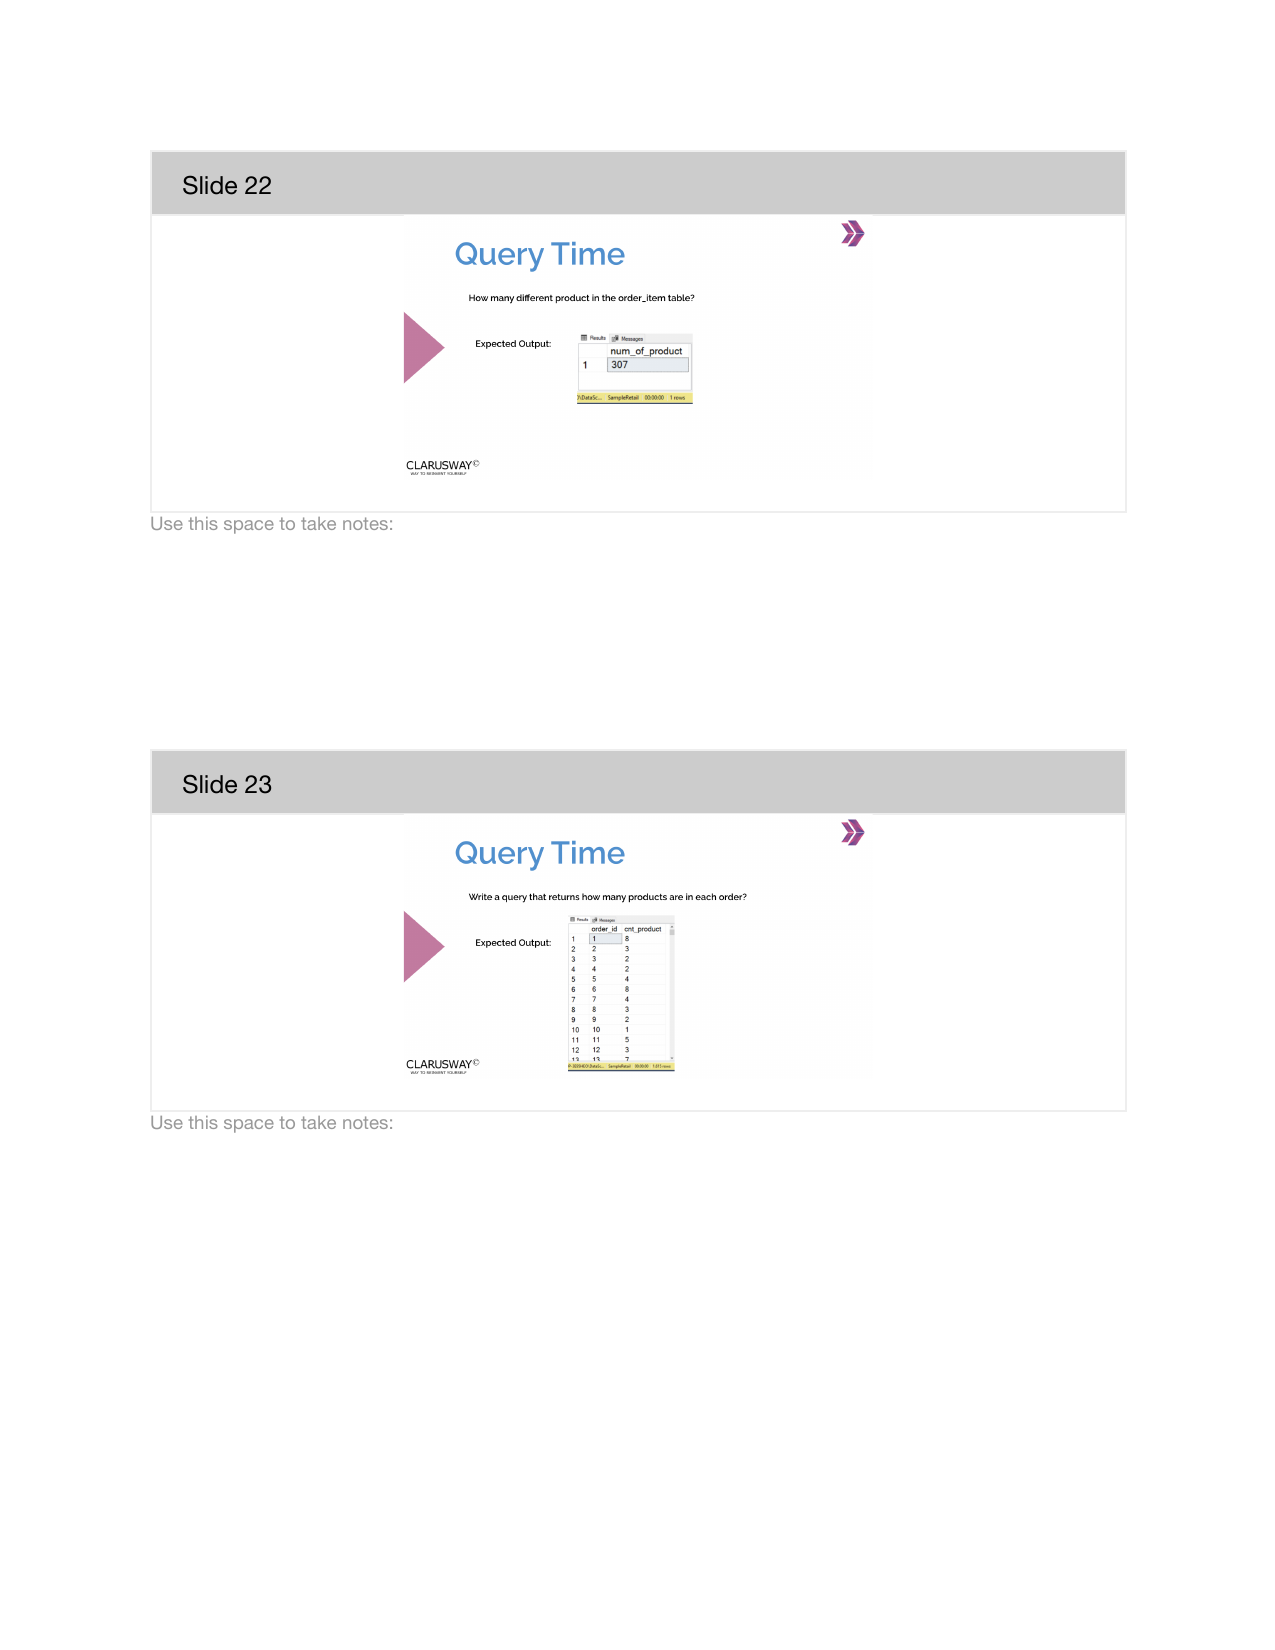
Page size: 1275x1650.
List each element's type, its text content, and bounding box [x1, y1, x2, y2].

table_header Slide 22 [152, 152, 1125, 214]
table_header Slide 23 [152, 751, 1125, 813]
table_cell [152, 815, 1125, 1110]
table_cell [152, 216, 1125, 511]
text Use this space to take notes: [150, 1112, 1125, 1135]
text Use this space to take notes: [150, 513, 1125, 536]
picture [403, 814, 873, 1079]
picture [403, 215, 873, 480]
